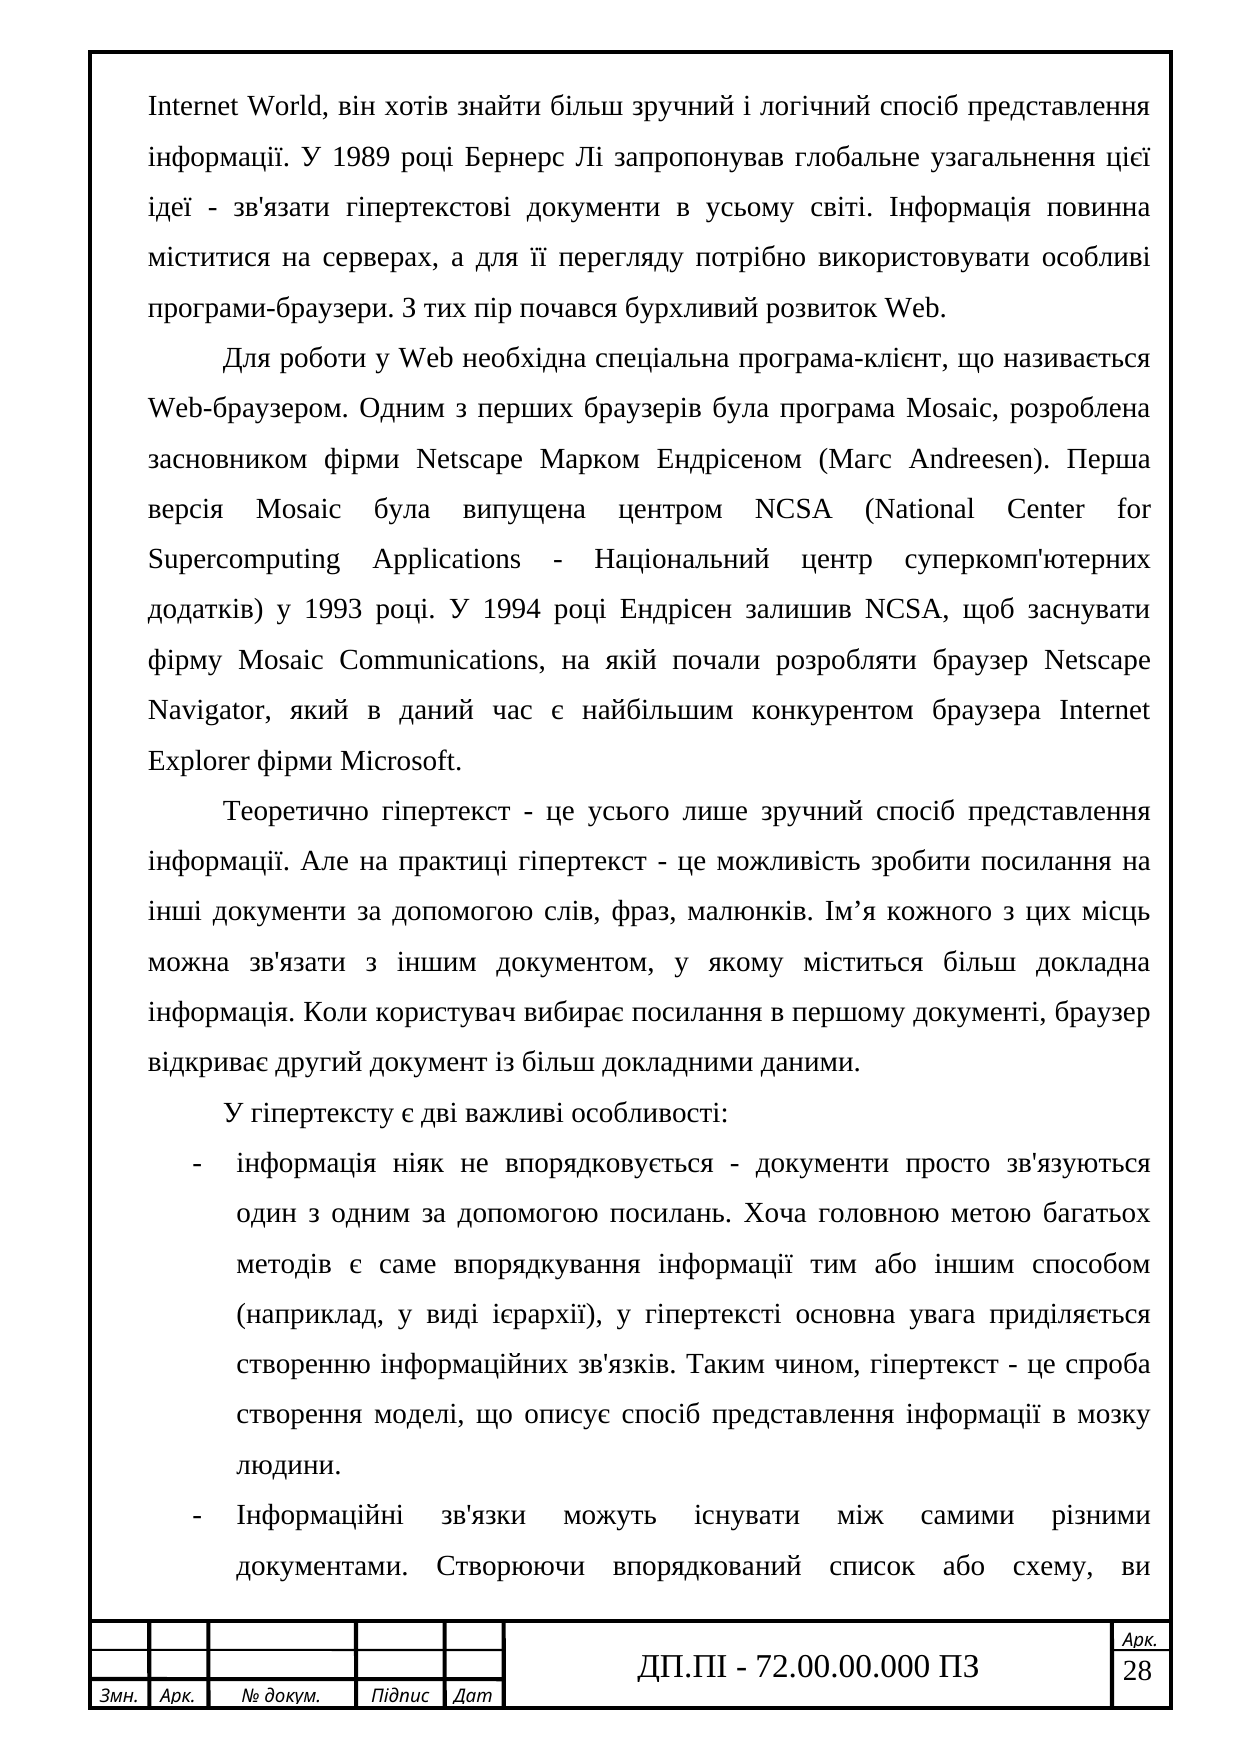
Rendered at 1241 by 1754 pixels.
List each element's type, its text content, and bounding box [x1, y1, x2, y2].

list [192, 1497, 1152, 1581]
text Для роботи у Web необхідна спеціальна програма-клієнт, що називається Web-браузером. Одним з перших браузерів була програма Mosaic, розроблена засновником фірми Netscape Марком Ендрісеном (Магc Andreesen). Перша версія Mosaic була випущена центром NCSA (National Center for Supercomputing Applications - Національний центр суперкомп'ютерних додатків) у 1993 році. У 1994 році Ендрісен залишив NCSA, щоб заснувати фірму Mosaic Communications, на якій почали розробляти браузер Netscape Navigator, який в даний час є найбільшим конкурентом браузера Internet Explorer фірми Microsoft. [148, 340, 1152, 776]
text У гіпертексту є дві важливі особливості: [148, 1095, 1152, 1128]
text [148, 88, 1152, 323]
text Теоретично гіпертекст - це усього лише зручний спосіб представлення інформації. Але на практиці гіпертекст - це можливість зробити посилання на інші документи за допомогою слів, фраз, малюнків. Ім’я кожного з цих місць можна зв'язати з іншим документом, у якому міститься більш докладна інформація. Коли користувач вибирає посилання в першому документі, браузер відкриває другий документ із більш докладними даними. [148, 793, 1152, 1078]
list інформація ніяк не впорядковується - документи просто зв'язуються один з одним за допомогою посилань. Хоча головною метою багатьох методів є саме впорядкування інформації тим або іншим способом (наприклад, у виді ієрархії), у гіпертексті основна увага приділяється створенню інформаційних зв'язків. Таким чином, гіпертекст - це спроба створення моделі, що описує спосіб представлення інформації в мозку людини. [192, 1145, 1152, 1481]
